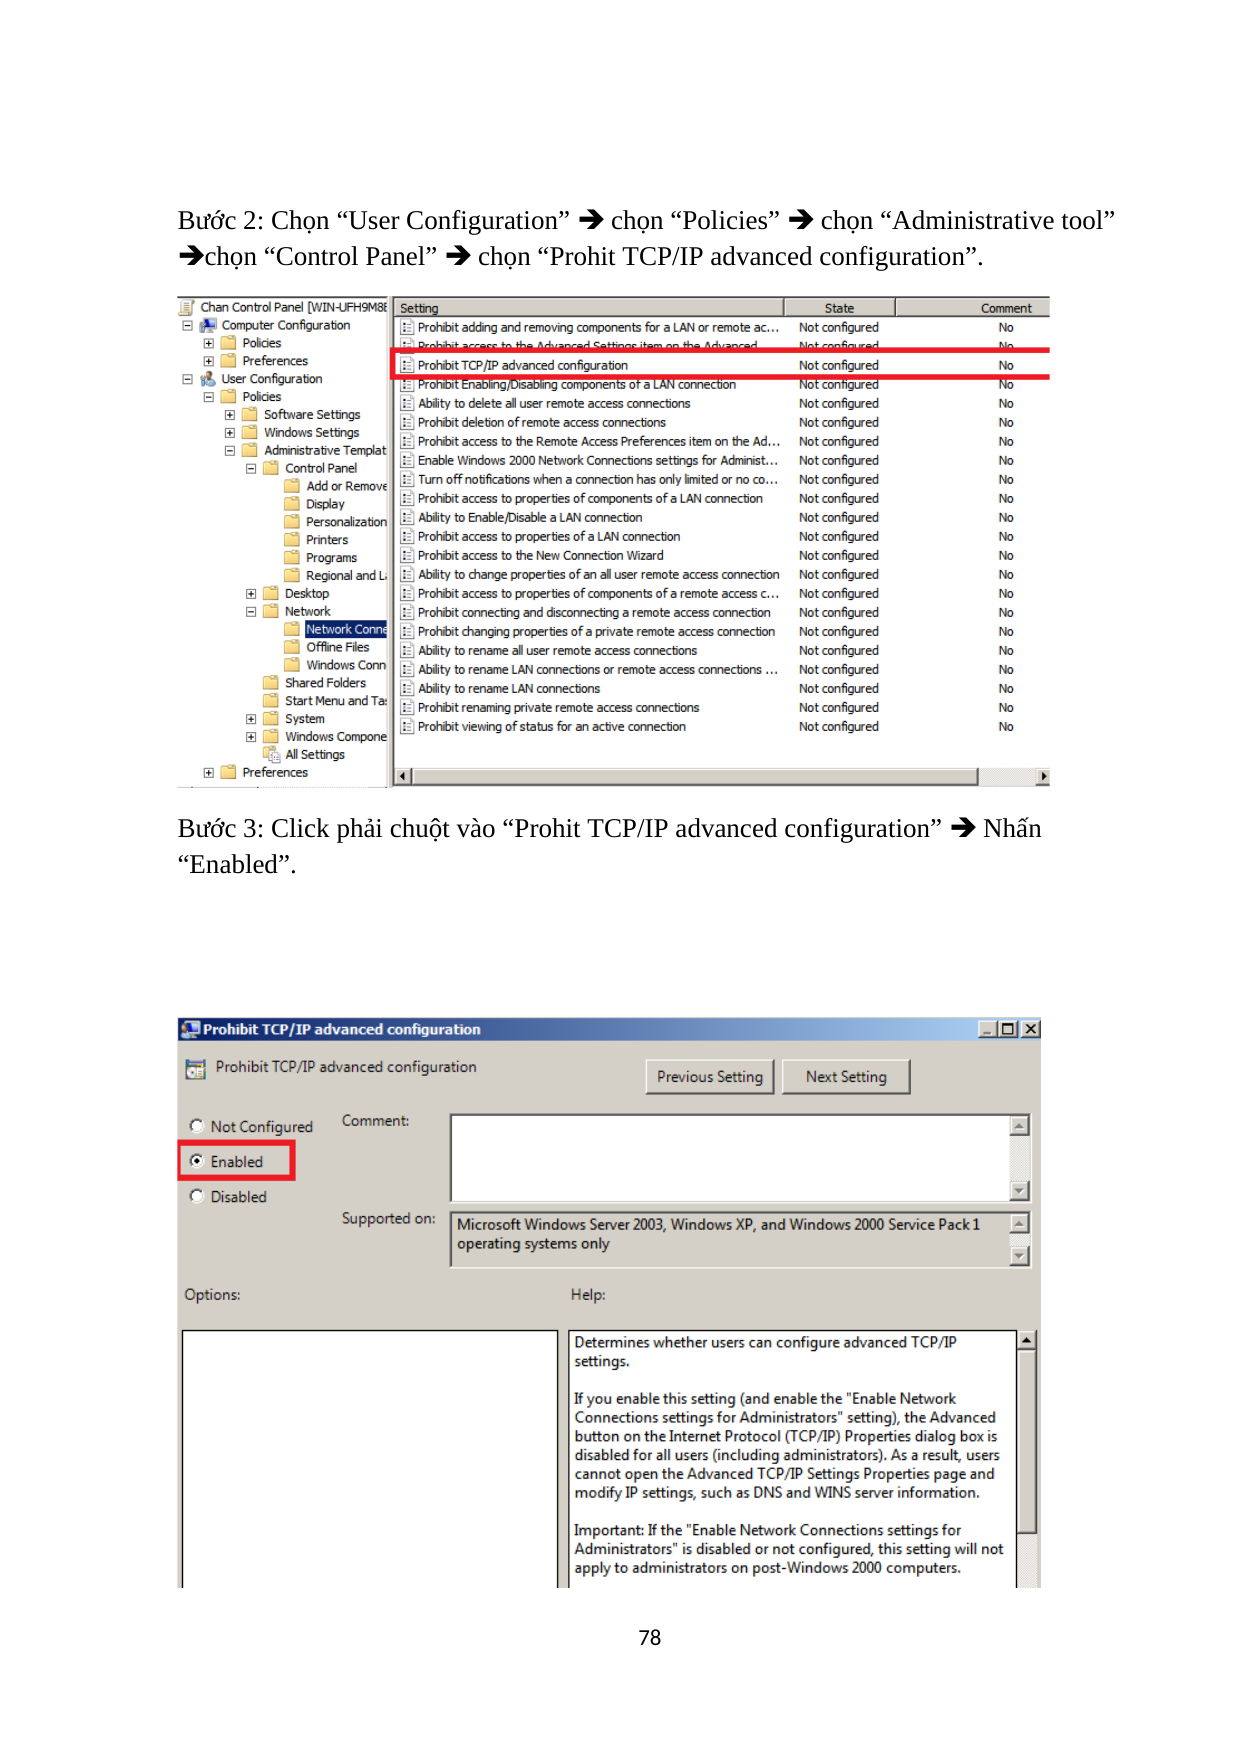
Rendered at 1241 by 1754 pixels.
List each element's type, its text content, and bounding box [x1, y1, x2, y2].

text Bước 2: Chọn “User Configuration” chọn “Policies” chọn “Administrative tool” chọn “Control Panel” chọn “Prohit TCP/IP advanced configuration”. [177, 204, 1122, 271]
picture [177, 1017, 1041, 1588]
text Bước 3: Click phải chuột vào “Prohit TCP/IP advanced configuration” Nhấn “Enabled”. [177, 812, 1122, 879]
picture [177, 296, 1050, 788]
